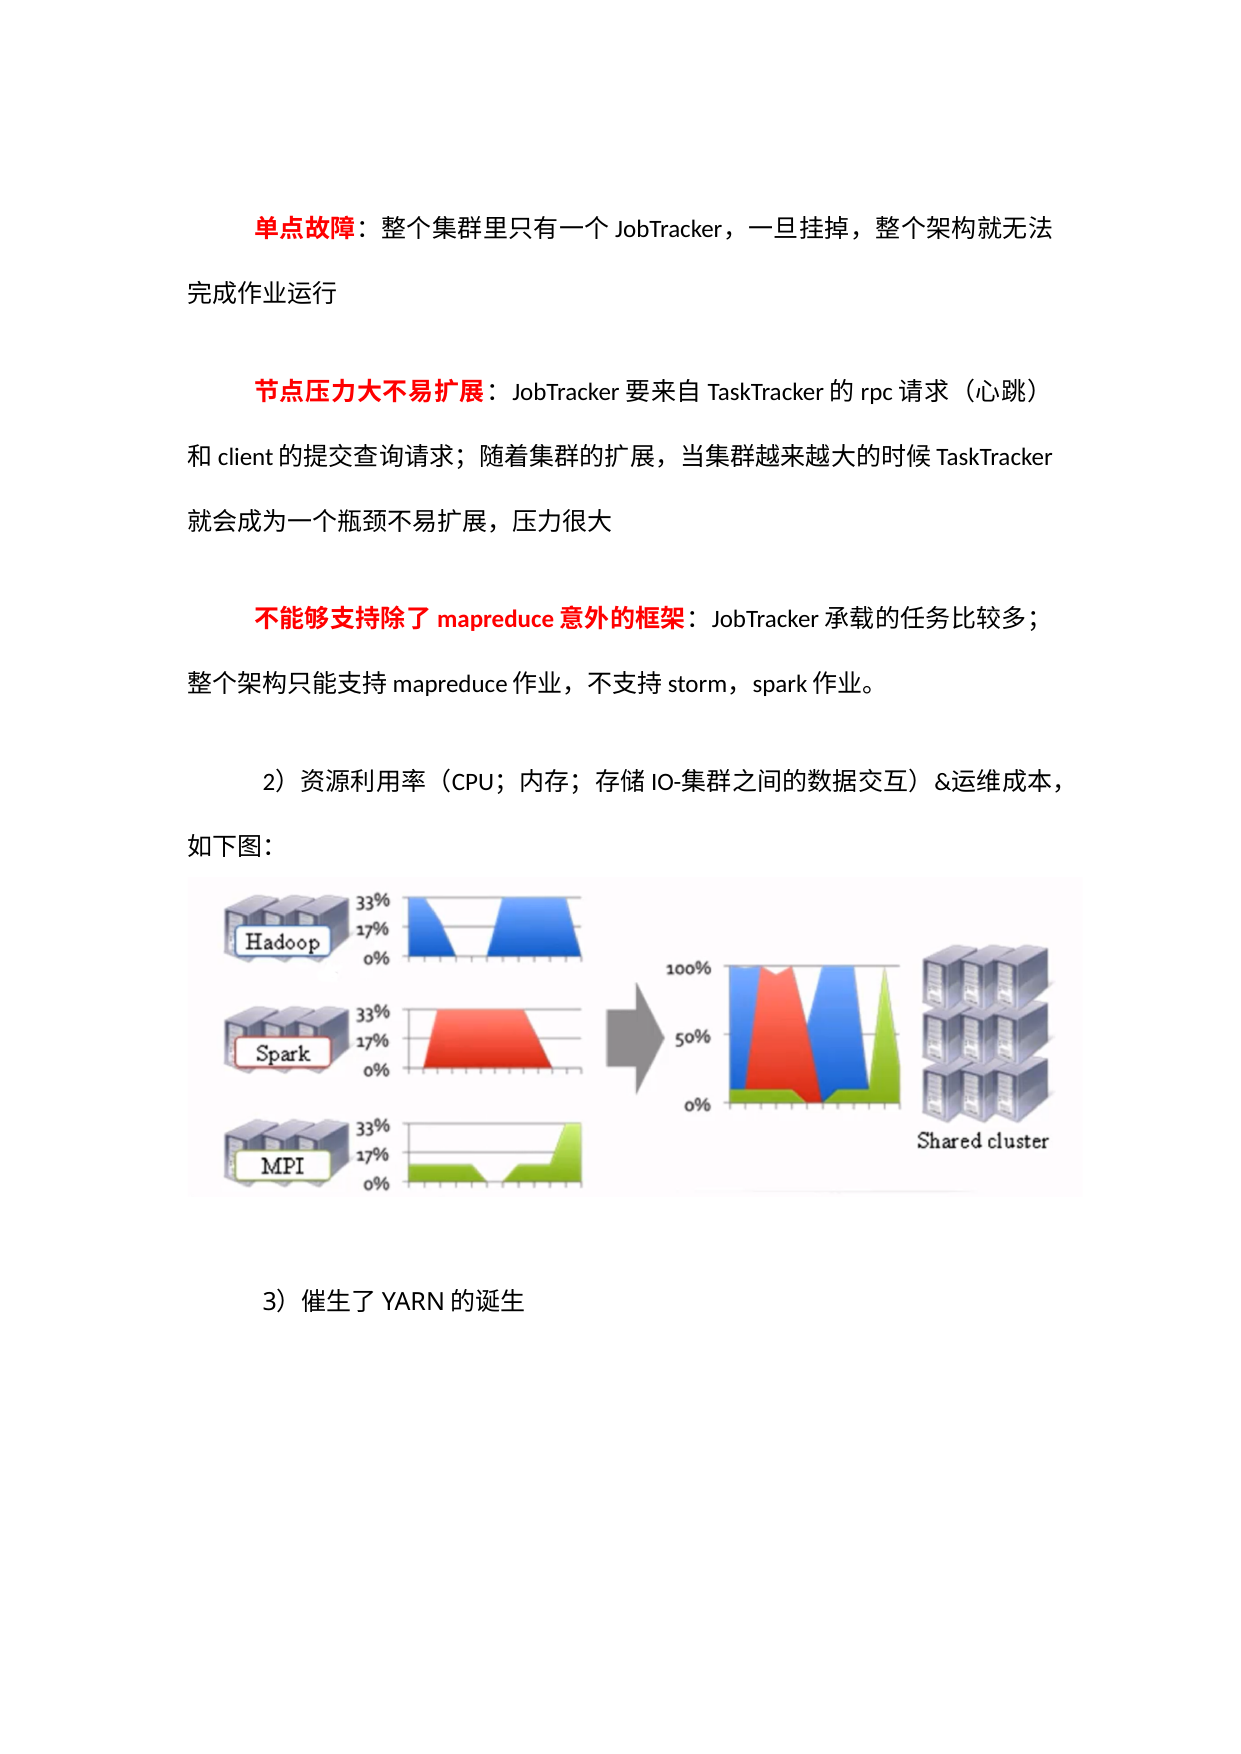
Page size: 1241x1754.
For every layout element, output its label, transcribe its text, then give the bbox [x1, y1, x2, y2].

text 单点故障：整个集群里只有一个JobTracker，一旦挂掉，整个架构就无法完成作业运行 [187, 194, 1053, 324]
text 节点压力大不易扩展：JobTracker要来自TaskTracker的rpc请求（心跳）和client的提交查询请求；随着集群的扩展，当集群越来越大的时候TaskTracker就会成为一个瓶颈不易扩展，压力很大 [187, 357, 1053, 552]
list 资源利用率（CPU；内存；存储IO-集群之间的数据交互）&运维成本，如下图： [187, 747, 1053, 877]
text 不能够支持除了mapreduce意外的框架：JobTracker承载的任务比较多；整个架构只能支持mapreduce作业，不支持storm，spark作业。 [187, 584, 1053, 714]
list 催生了YARN的诞生 [187, 1267, 1053, 1332]
picture [187, 877, 1083, 1197]
